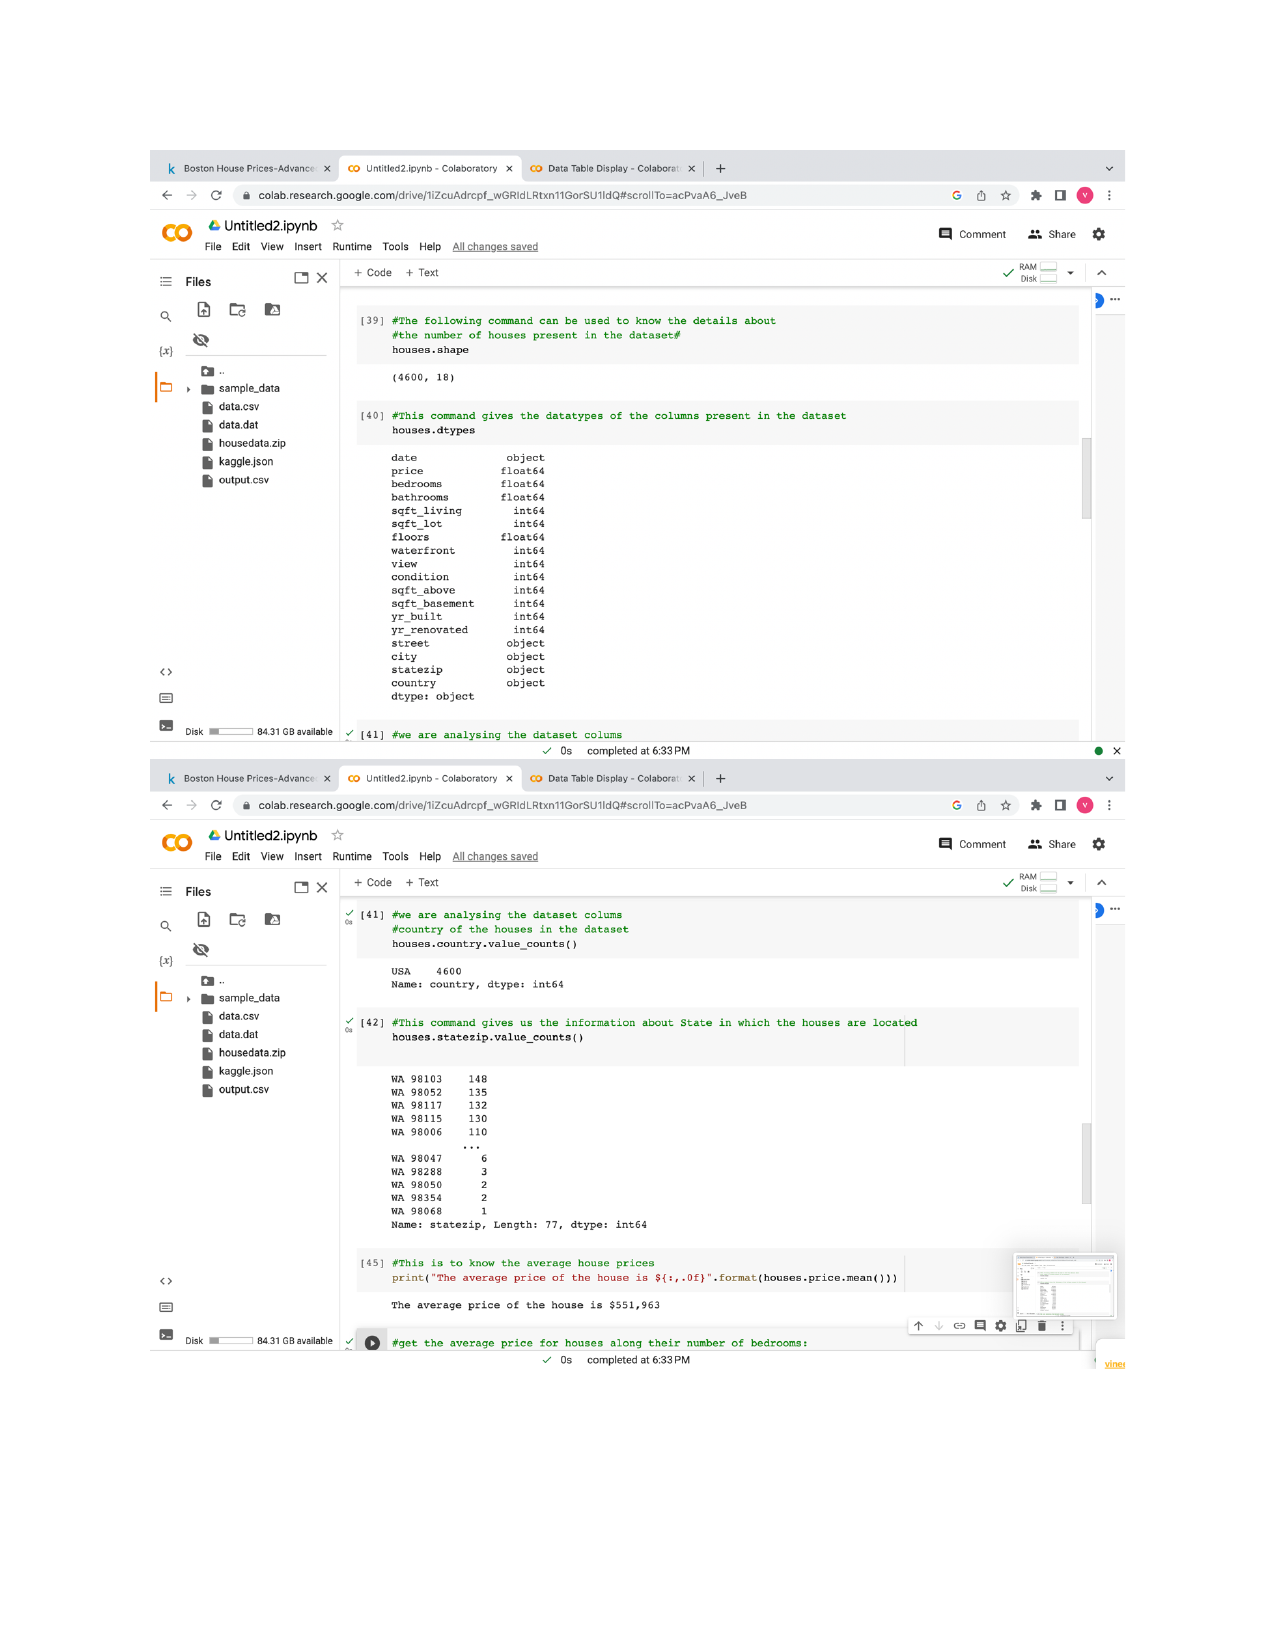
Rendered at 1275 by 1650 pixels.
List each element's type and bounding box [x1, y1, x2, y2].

picture [150, 150, 1125, 1369]
